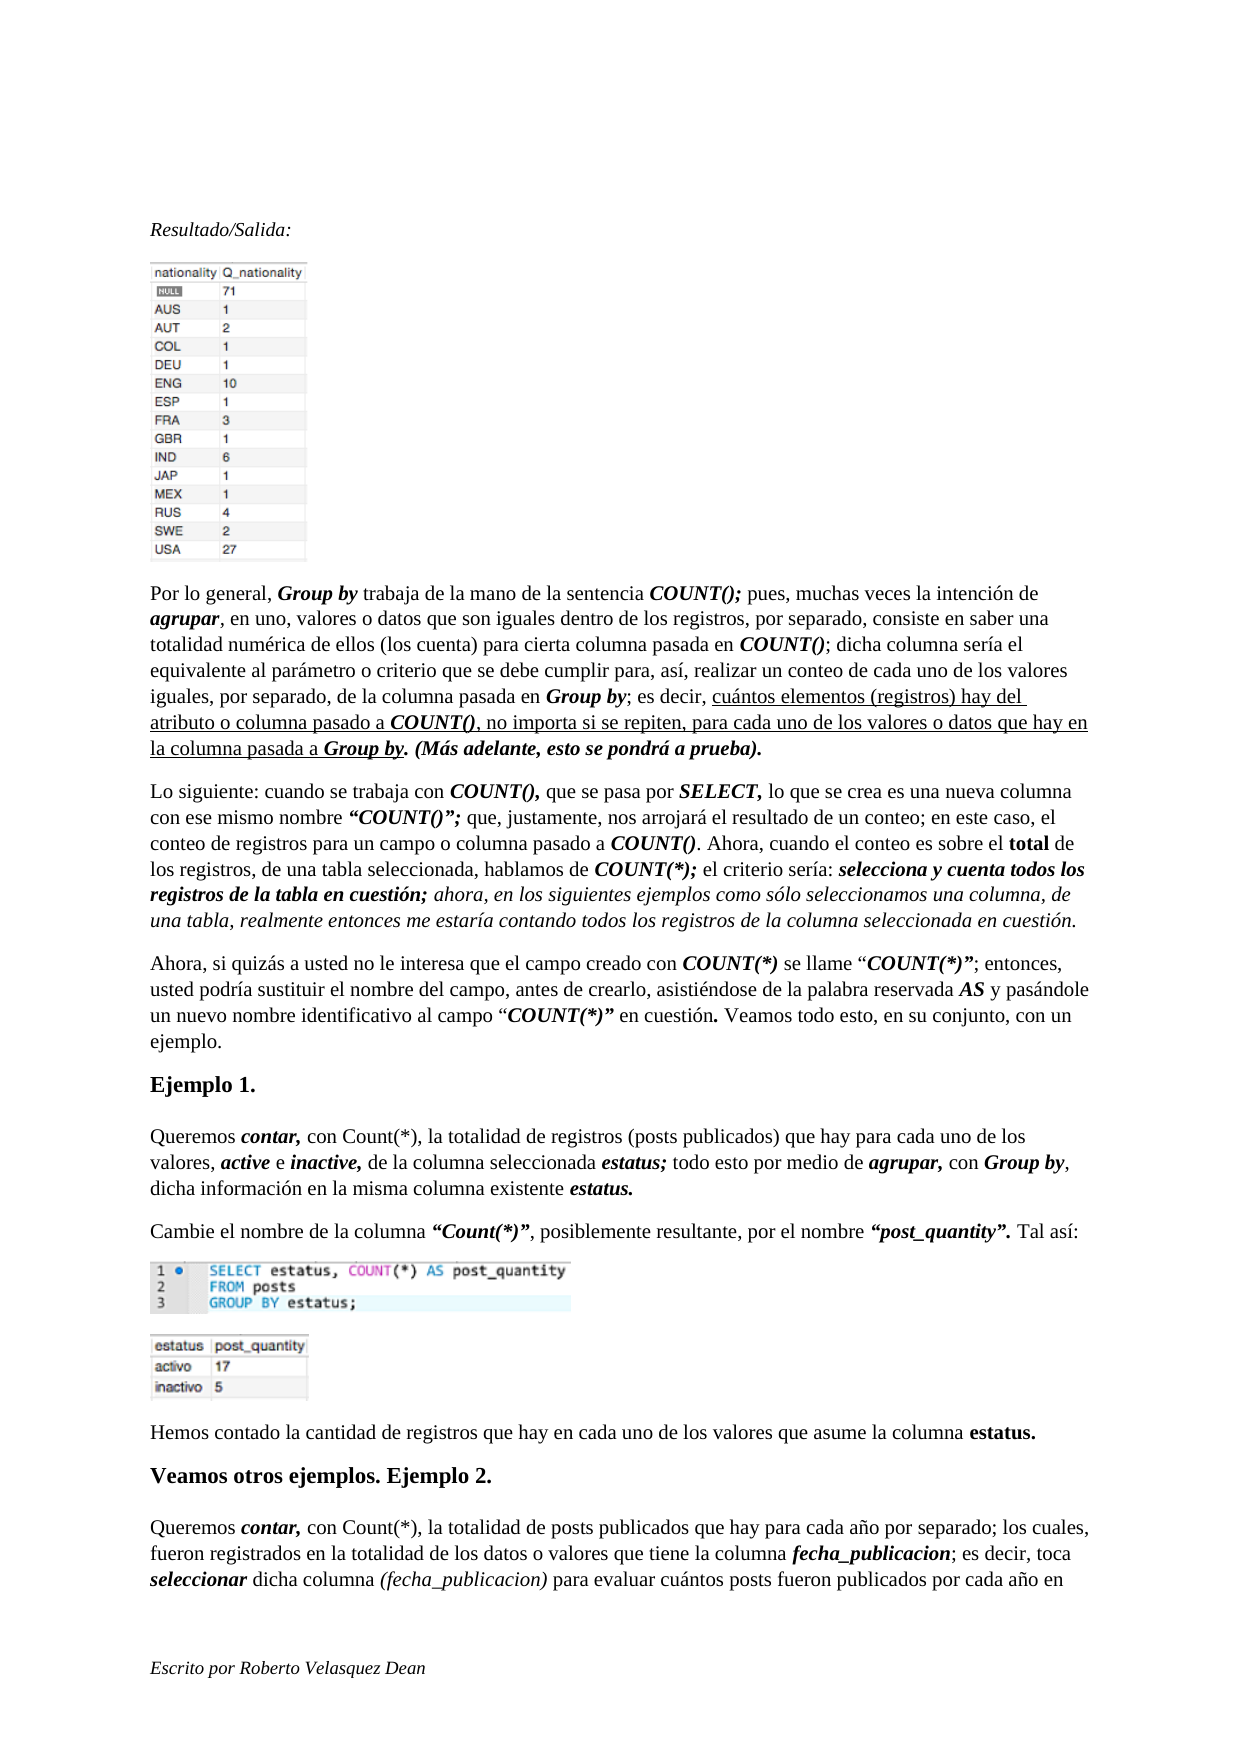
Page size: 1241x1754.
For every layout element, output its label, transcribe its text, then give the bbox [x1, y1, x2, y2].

text Cambie el nombre de la columna “Count(*)”, posiblemente resultante, por el nombre “post_quantity”. Tal así: [150, 1218, 1090, 1243]
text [150, 1515, 1090, 1591]
subtitle Ejemplo 1. [150, 1071, 1090, 1098]
text Por lo general, Group by trabaja de la mano de la sentencia COUNT(); pues, muchas veces la intención de agrupar, en uno, valores o datos que son iguales dentro de los registros, por separado, consiste en saber una totalidad numérica de ellos (los cuenta) para cierta columna pasada en COUNT(); dicha columna sería el equivalente al parámetro o criterio que se debe cumplir para, así, realizar un conteo de cada uno de los valores iguales, por separado, de la columna pasada en Group by; es decir, cuántos elementos (registros) hay del atributo o columna pasado a COUNT(), no importa si se repiten, para cada uno de los valores o datos que hay en la columna pasada a Group by. (Más adelante, esto se pondrá a prueba). [150, 580, 1090, 760]
picture [150, 1261, 571, 1314]
text Ahora, si quizás a usted no le interesa que el campo creado con COUNT(*) se llame “COUNT(*)”; entonces, usted podría sustituir el nombre del campo, antes de crearlo, asistiéndose de la palabra reservada AS y pasándole un nuevo nombre identificativo al campo “COUNT(*)” en cuestión. Veamos todo esto, en su conjunto, con un ejemplo. [150, 951, 1090, 1053]
text Hemos contado la cantidad de registros que hay en cada uno de los valores que asume la columna estatus. [150, 1420, 1090, 1444]
picture [150, 1334, 309, 1401]
subtitle Resultado/Salida: [150, 218, 1090, 241]
text Lo siguiente: cuando se trabaja con COUNT(), que se pasa por SELECT, lo que se crea es una nueva columna con ese mismo nombre “COUNT()”; que, justamente, nos arrojará el resultado de un conteo; en este caso, el conteo de registros para un campo o columna pasado a COUNT(). Ahora, cuando el conteo es sobre el total de los registros, de una tabla seleccionada, hablamos de COUNT(*); el criterio sería: selecciona y cuenta todos los registros de la tabla en cuestión; ahora, en los siguientes ejemplos como sólo seleccionamos una columna, de una tabla, realmente entonces me estaría contando todos los registros de la columna seleccionada en cuestión. [150, 779, 1090, 932]
subtitle Veamos otros ejemplos. Ejemplo 2. [150, 1462, 1090, 1489]
picture [150, 262, 308, 562]
text Queremos contar, con Count(*), la totalidad de registros (posts publicados) que hay para cada uno de los valores, active e inactive, de la columna seleccionada estatus; todo esto por medio de agrupar, con Group by, dicha información en la misma columna existente estatus. [150, 1124, 1090, 1200]
